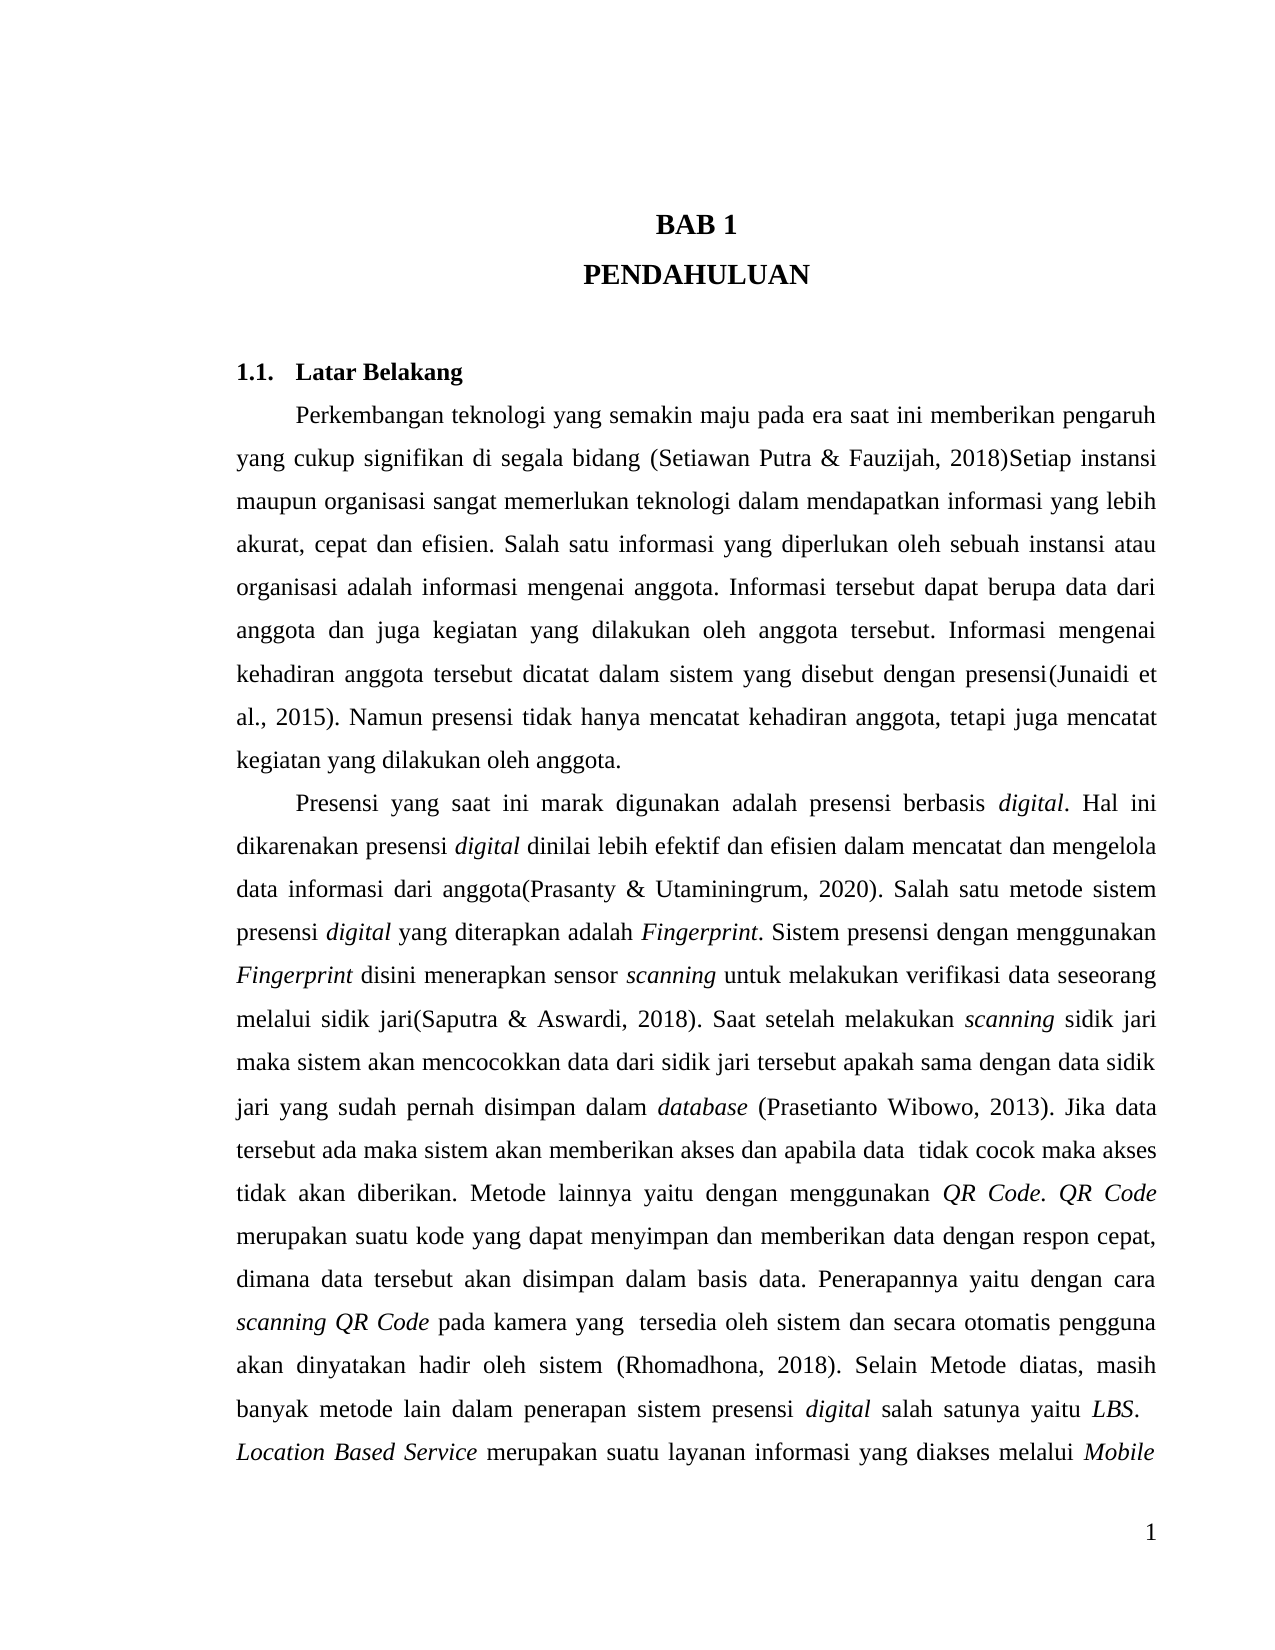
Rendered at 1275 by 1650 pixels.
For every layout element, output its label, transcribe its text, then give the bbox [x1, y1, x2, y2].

subtitle Latar Belakang [236, 357, 1157, 386]
subtitle BAB 1 PENDAHULUAN [236, 207, 1157, 291]
text Perkembangan teknologi yang semakin maju pada era saat ini memberikan pengaruh yang cukup signifikan di segala bidang (Setiawan Putra & Fauzijah, 2018)Setiap instansi maupun organisasi sangat memerlukan teknologi dalam mendapatkan informasi yang lebih akurat, cepat dan efisien. Salah satu informasi yang diperlukan oleh sebuah instansi atau organisasi adalah informasi mengenai anggota. Informasi tersebut dapat berupa data dari anggota dan juga kegiatan yang dilakukan oleh anggota tersebut. Informasi mengenai kehadiran anggota tersebut dicatat dalam sistem yang disebut dengan presensi(Junaidi et al., 2015). Namun presensi tidak hanya mencatat kehadiran anggota, tetapi juga mencatat kegiatan yang dilakukan oleh anggota. [236, 400, 1157, 774]
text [236, 788, 1157, 1466]
